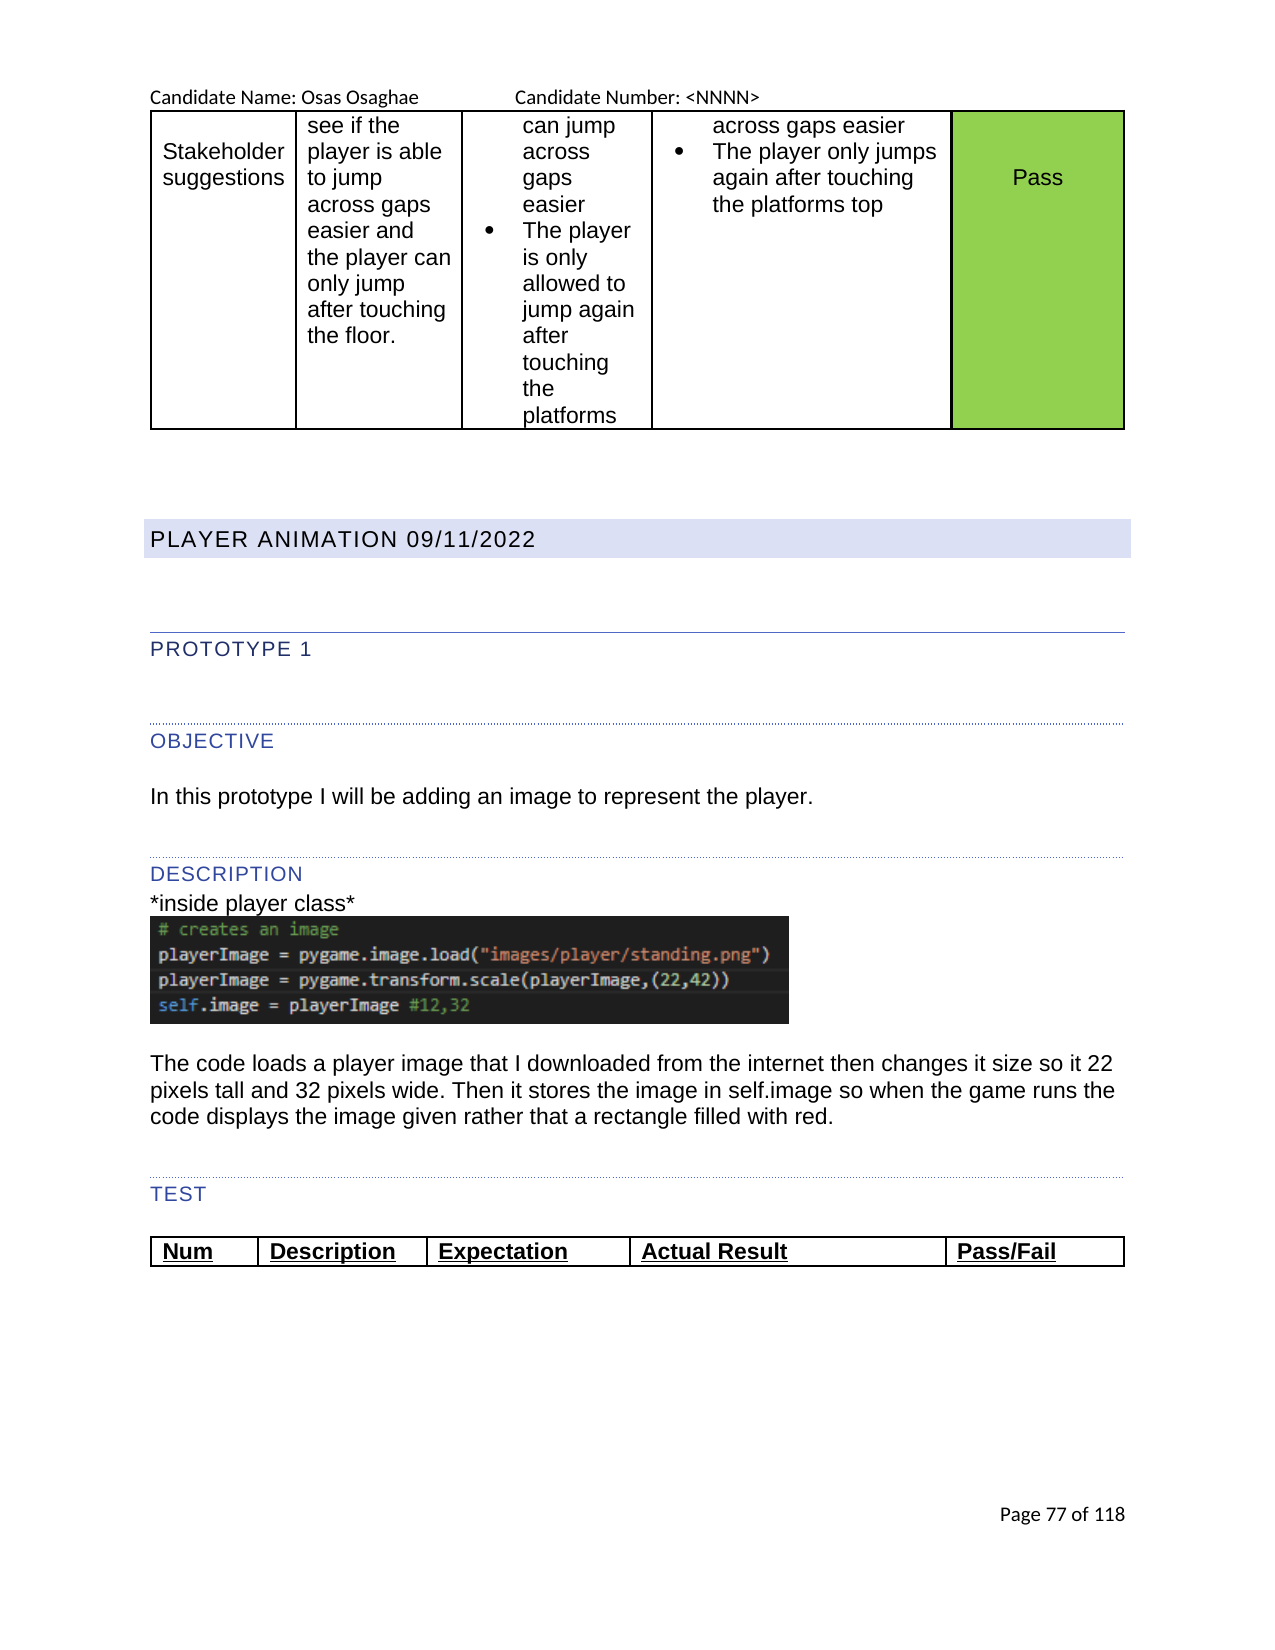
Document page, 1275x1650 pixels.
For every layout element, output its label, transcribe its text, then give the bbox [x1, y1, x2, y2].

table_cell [463, 112, 651, 428]
table_cell Pass [953, 112, 1123, 428]
text The code loads a player image that I downloaded from the internet then changes it size so it 22 pixels tall and 32 pixels wide. Then it stores the image in self.image so when the game runs the code displays the image given rather that a rectangle filled with red. [150, 1050, 1125, 1129]
subtitle Prototype 1 [150, 633, 1125, 661]
table_header Description [259, 1238, 426, 1264]
table_header Expectation [428, 1238, 629, 1264]
table_header Num [152, 1238, 257, 1264]
subtitle Description [150, 856, 1125, 886]
subtitle Test [150, 1176, 1125, 1206]
table_header Actual Result [631, 1238, 945, 1264]
subtitle Objective [150, 723, 1125, 753]
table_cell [653, 112, 950, 428]
text *inside player class* [150, 890, 1125, 916]
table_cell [297, 112, 461, 428]
table_header Pass/Fail [947, 1238, 1123, 1264]
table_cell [152, 112, 295, 428]
subtitle Player Animation 09/11/2022 [150, 526, 1125, 552]
text In this prototype I will be adding an image to represent the player. [150, 783, 1125, 809]
picture [150, 916, 789, 1024]
